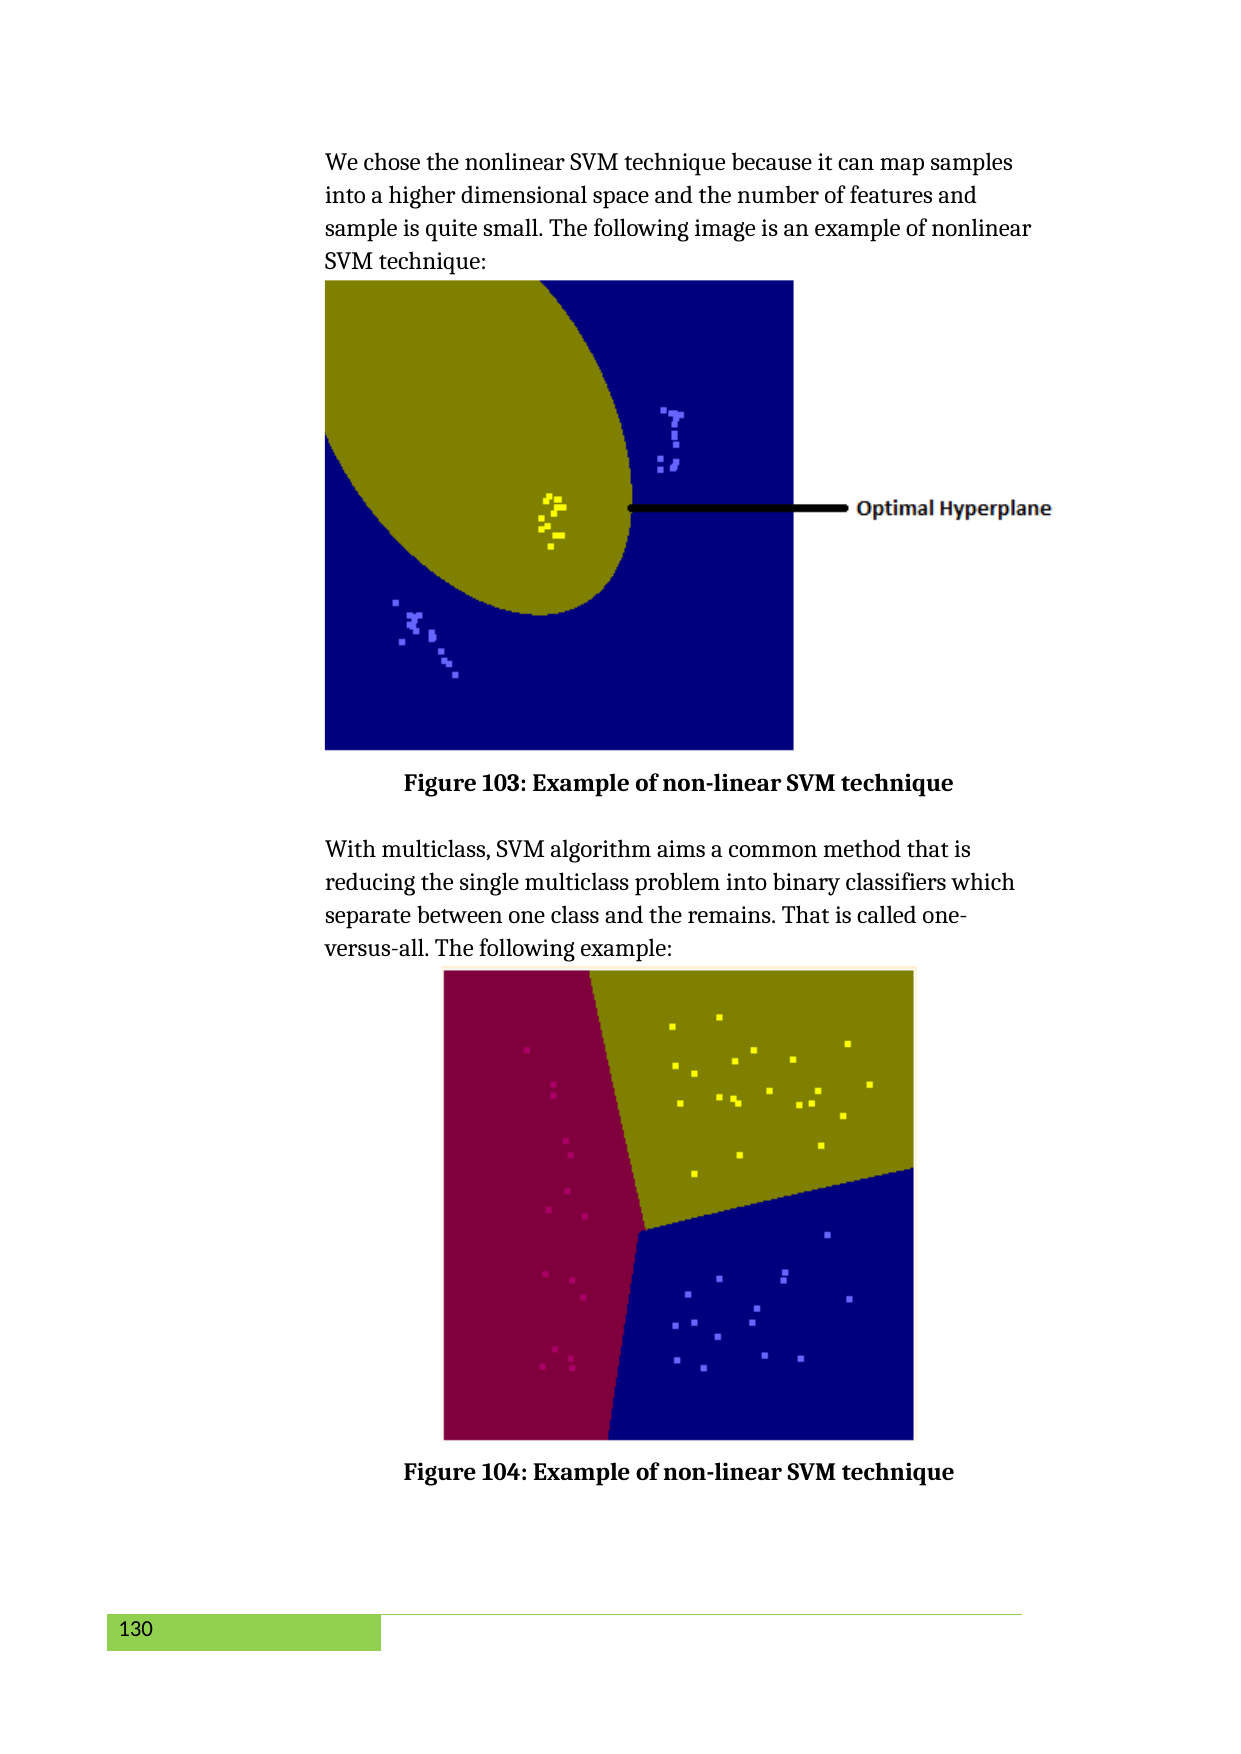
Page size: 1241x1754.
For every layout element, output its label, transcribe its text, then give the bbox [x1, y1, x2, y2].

text With multiclass, SVM algorithm aims a common method that is reducing the single multiclass problem into binary classifiers which separate between one class and the remains. That is called one-versus-all. The following example: [325, 834, 1033, 962]
picture [441, 966, 917, 1442]
text We chose the nonlinear SVM technique because it can map samples into a higher dimensional space and the number of features and sample is quite small. The following image is an example of nonlinear SVM technique: [325, 148, 1033, 276]
text Figure 104: Example of non-linear SVM technique [325, 1458, 1033, 1487]
text Figure 103: Example of non-linear SVM technique [325, 768, 1033, 797]
picture [324, 279, 1057, 752]
